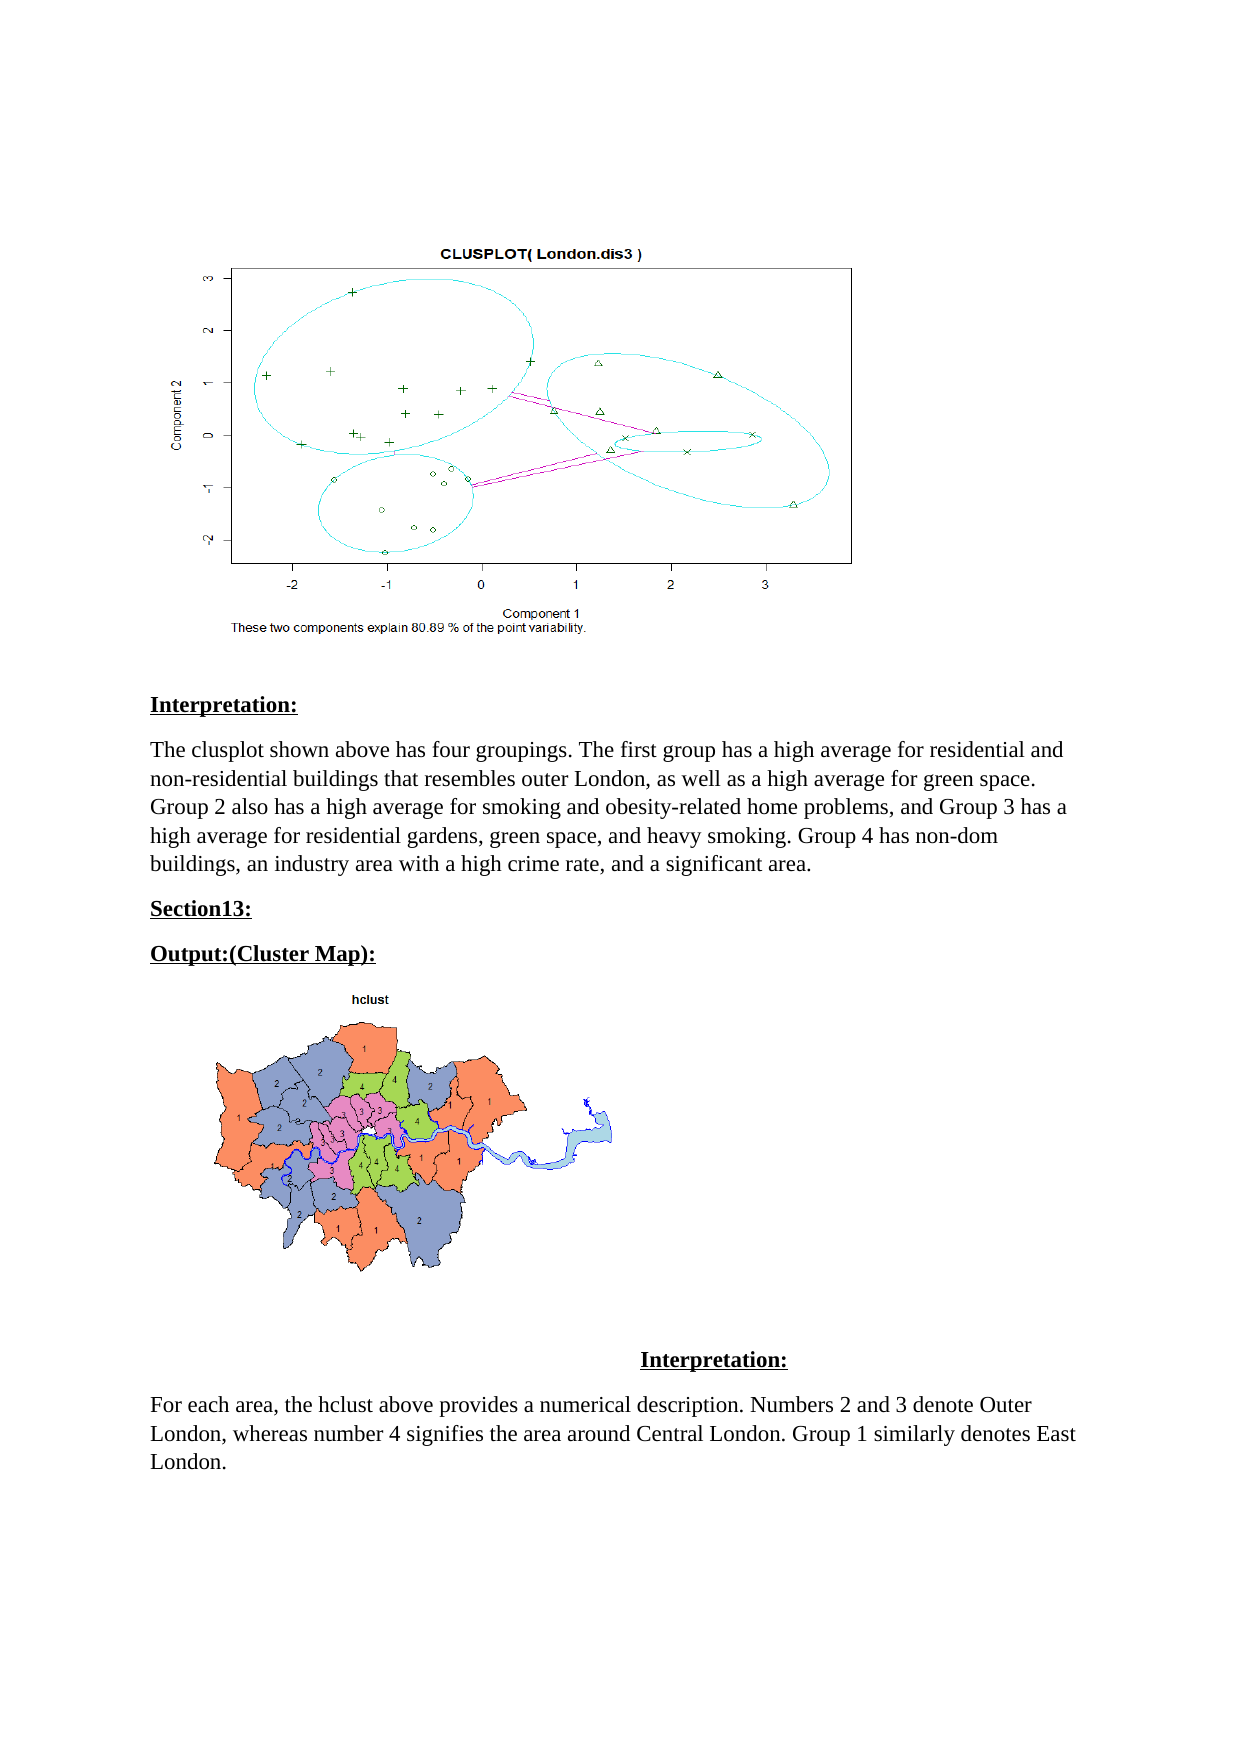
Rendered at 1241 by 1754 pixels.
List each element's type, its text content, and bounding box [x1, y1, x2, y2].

text Output:(Cluster Map): [150, 940, 1090, 967]
text The clusplot shown above has four groupings. The first group has a high average for residential and non-residential buildings that resembles outer London, as well as a high average for green space. Group 2 also has a high average for smoking and obesity-related home problems, and Group 3 has a high average for residential gardens, green space, and heavy smoking. Group 4 has non-dom buildings, an industry area with a high crime rate, and a significant area. [150, 736, 1090, 876]
text Interpretation: [150, 691, 1090, 718]
text Interpretation: [150, 1346, 1090, 1373]
text Section13: [150, 895, 1090, 922]
picture [150, 238, 865, 633]
text For each area, the hclust above provides a numerical description. Numbers 2 and 3 denote Outer London, whereas number 4 signifies the area around Central London. Group 1 similarly denotes East London. [150, 1391, 1090, 1474]
picture [65, 985, 621, 1341]
